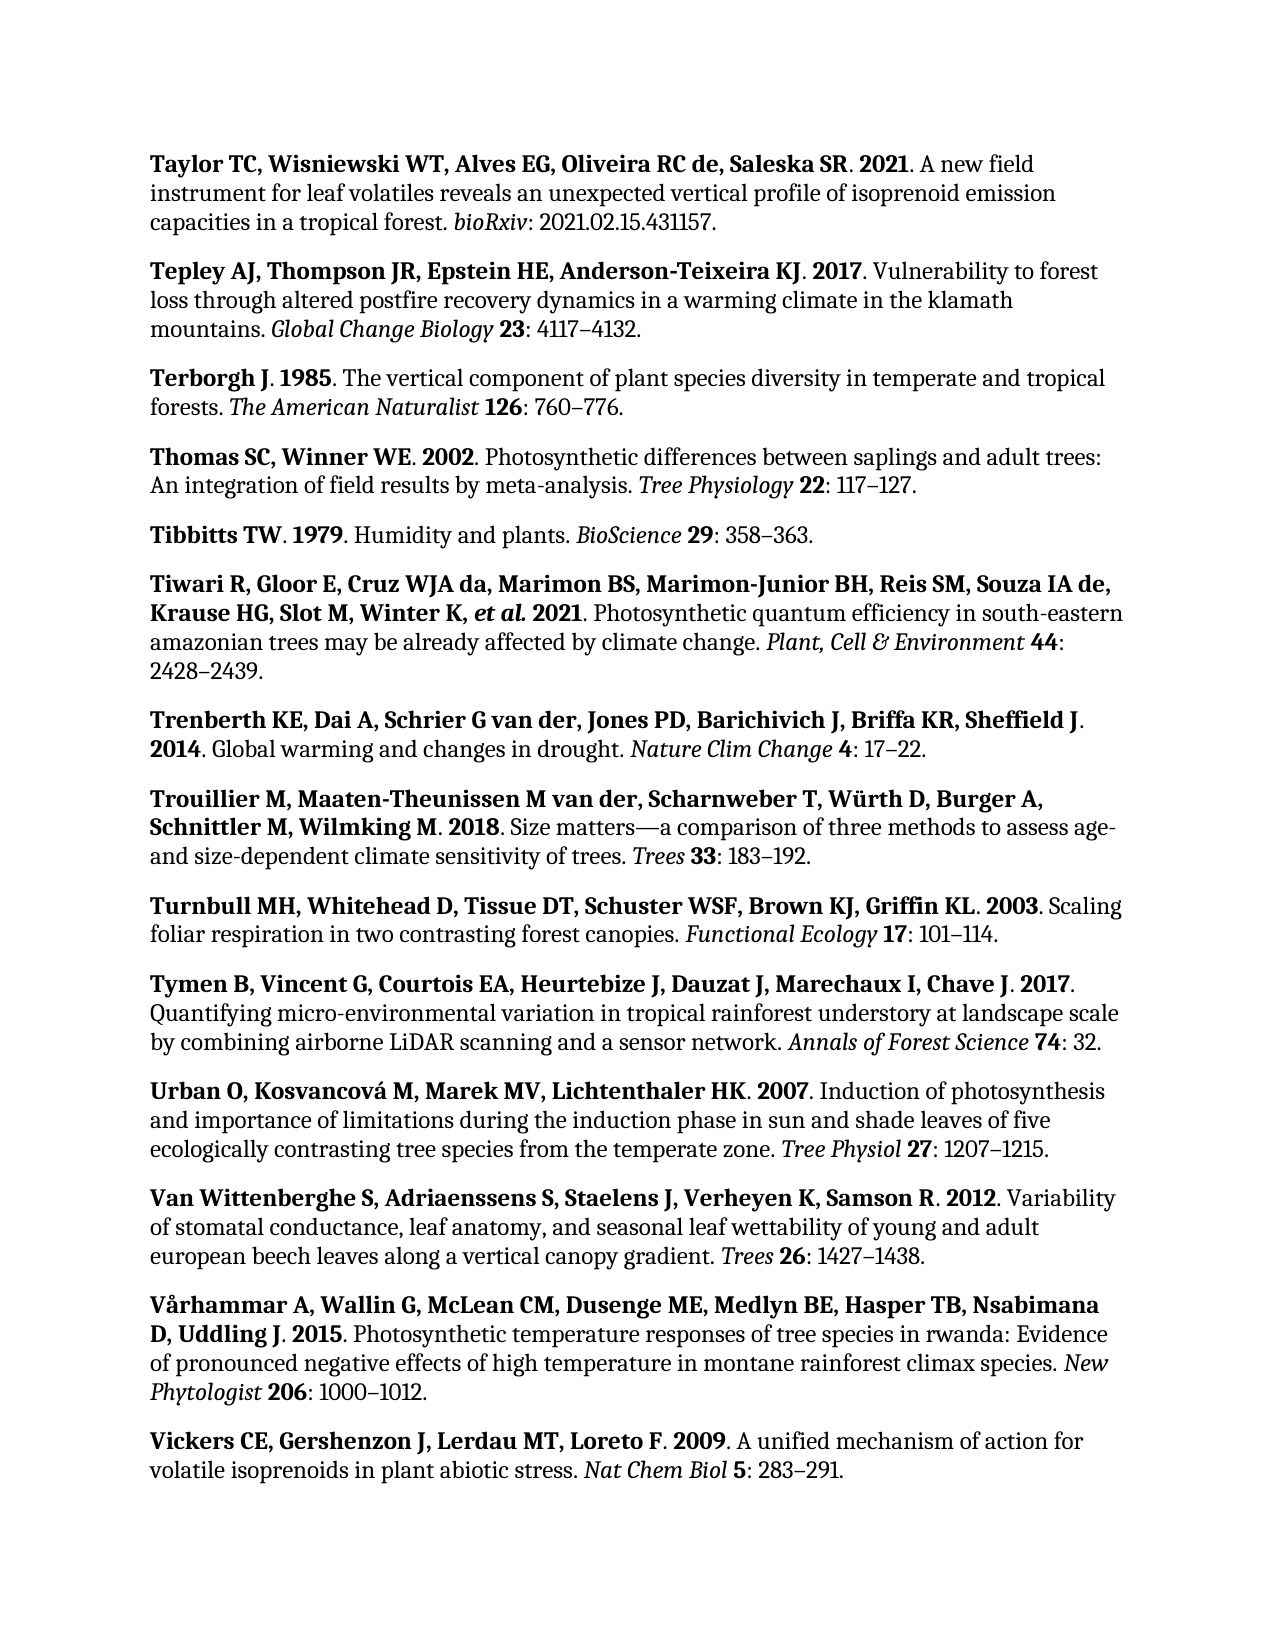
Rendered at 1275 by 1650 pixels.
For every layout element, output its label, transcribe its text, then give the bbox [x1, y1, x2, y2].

text Tymen B, Vincent G, Courtois EA, Heurtebize J, Dauzat J, Marechaux I, Chave J. 2017. Quantifying micro-environmental variation in tropical rainforest understory at landscape scale by combining airborne LiDAR scanning and a sensor network. Annals of Forest Science 74: 32. [150, 970, 1125, 1056]
text Tiwari R, Gloor E, Cruz WJA da, Marimon BS, Marimon-Junior BH, Reis SM, Souza IA de, Krause HG, Slot M, Winter K, et al. 2021. Photosynthetic quantum efficiency in south-eastern amazonian trees may be already affected by climate change. Plant, Cell & Environment 44: 2428–2439. [150, 570, 1125, 685]
text Trenberth KE, Dai A, Schrier G van der, Jones PD, Barichivich J, Briffa KR, Sheffield J. 2014. Global warming and changes in drought. Nature Clim Change 4: 17–22. [150, 706, 1125, 764]
text Tibbitts TW. 1979. Humidity and plants. BioScience 29: 358–363. [150, 521, 1125, 549]
text Terborgh J. 1985. The vertical component of plant species diversity in temperate and tropical forests. The American Naturalist 126: 760–776. [150, 364, 1125, 422]
text Vickers CE, Gershenzon J, Lerdau MT, Loreto F. 2009. A unified mechanism of action for volatile isoprenoids in plant abiotic stress. Nat Chem Biol 5: 283–291. [150, 1427, 1125, 1484]
text Taylor TC, Wisniewski WT, Alves EG, Oliveira RC de, Saleska SR. 2021. A new field instrument for leaf volatiles reveals an unexpected vertical profile of isoprenoid emission capacities in a tropical forest. bioRxiv: 2021.02.15.431157. [150, 150, 1125, 236]
text Turnbull MH, Whitehead D, Tissue DT, Schuster WSF, Brown KJ, Griffin KL. 2003. Scaling foliar respiration in two contrasting forest canopies. Functional Ecology 17: 101–114. [150, 892, 1125, 949]
text Thomas SC, Winner WE. 2002. Photosynthetic differences between saplings and adult trees: An integration of field results by meta-analysis. Tree Physiology 22: 117–127. [150, 442, 1125, 500]
text Tepley AJ, Thompson JR, Epstein HE, Anderson‐Teixeira KJ. 2017. Vulnerability to forest loss through altered postfire recovery dynamics in a warming climate in the klamath mountains. Global Change Biology 23: 4117–4132. [150, 257, 1125, 343]
text Van Wittenberghe S, Adriaenssens S, Staelens J, Verheyen K, Samson R. 2012. Variability of stomatal conductance, leaf anatomy, and seasonal leaf wettability of young and adult european beech leaves along a vertical canopy gradient. Trees 26: 1427–1438. [150, 1184, 1125, 1270]
text Trouillier M, Maaten-Theunissen M van der, Scharnweber T, Würth D, Burger A, Schnittler M, Wilmking M. 2018. Size matters—a comparison of three methods to assess age- and size-dependent climate sensitivity of trees. Trees 33: 183–192. [150, 784, 1125, 871]
text Vårhammar A, Wallin G, McLean CM, Dusenge ME, Medlyn BE, Hasper TB, Nsabimana D, Uddling J. 2015. Photosynthetic temperature responses of tree species in rwanda: Evidence of pronounced negative effects of high temperature in montane rainforest climax species. New Phytologist 206: 1000–1012. [150, 1291, 1125, 1406]
text Urban O, Kosvancová M, Marek MV, Lichtenthaler HK. 2007. Induction of photosynthesis and importance of limitations during the induction phase in sun and shade leaves of five ecologically contrasting tree species from the temperate zone. Tree Physiol 27: 1207–1215. [150, 1077, 1125, 1163]
